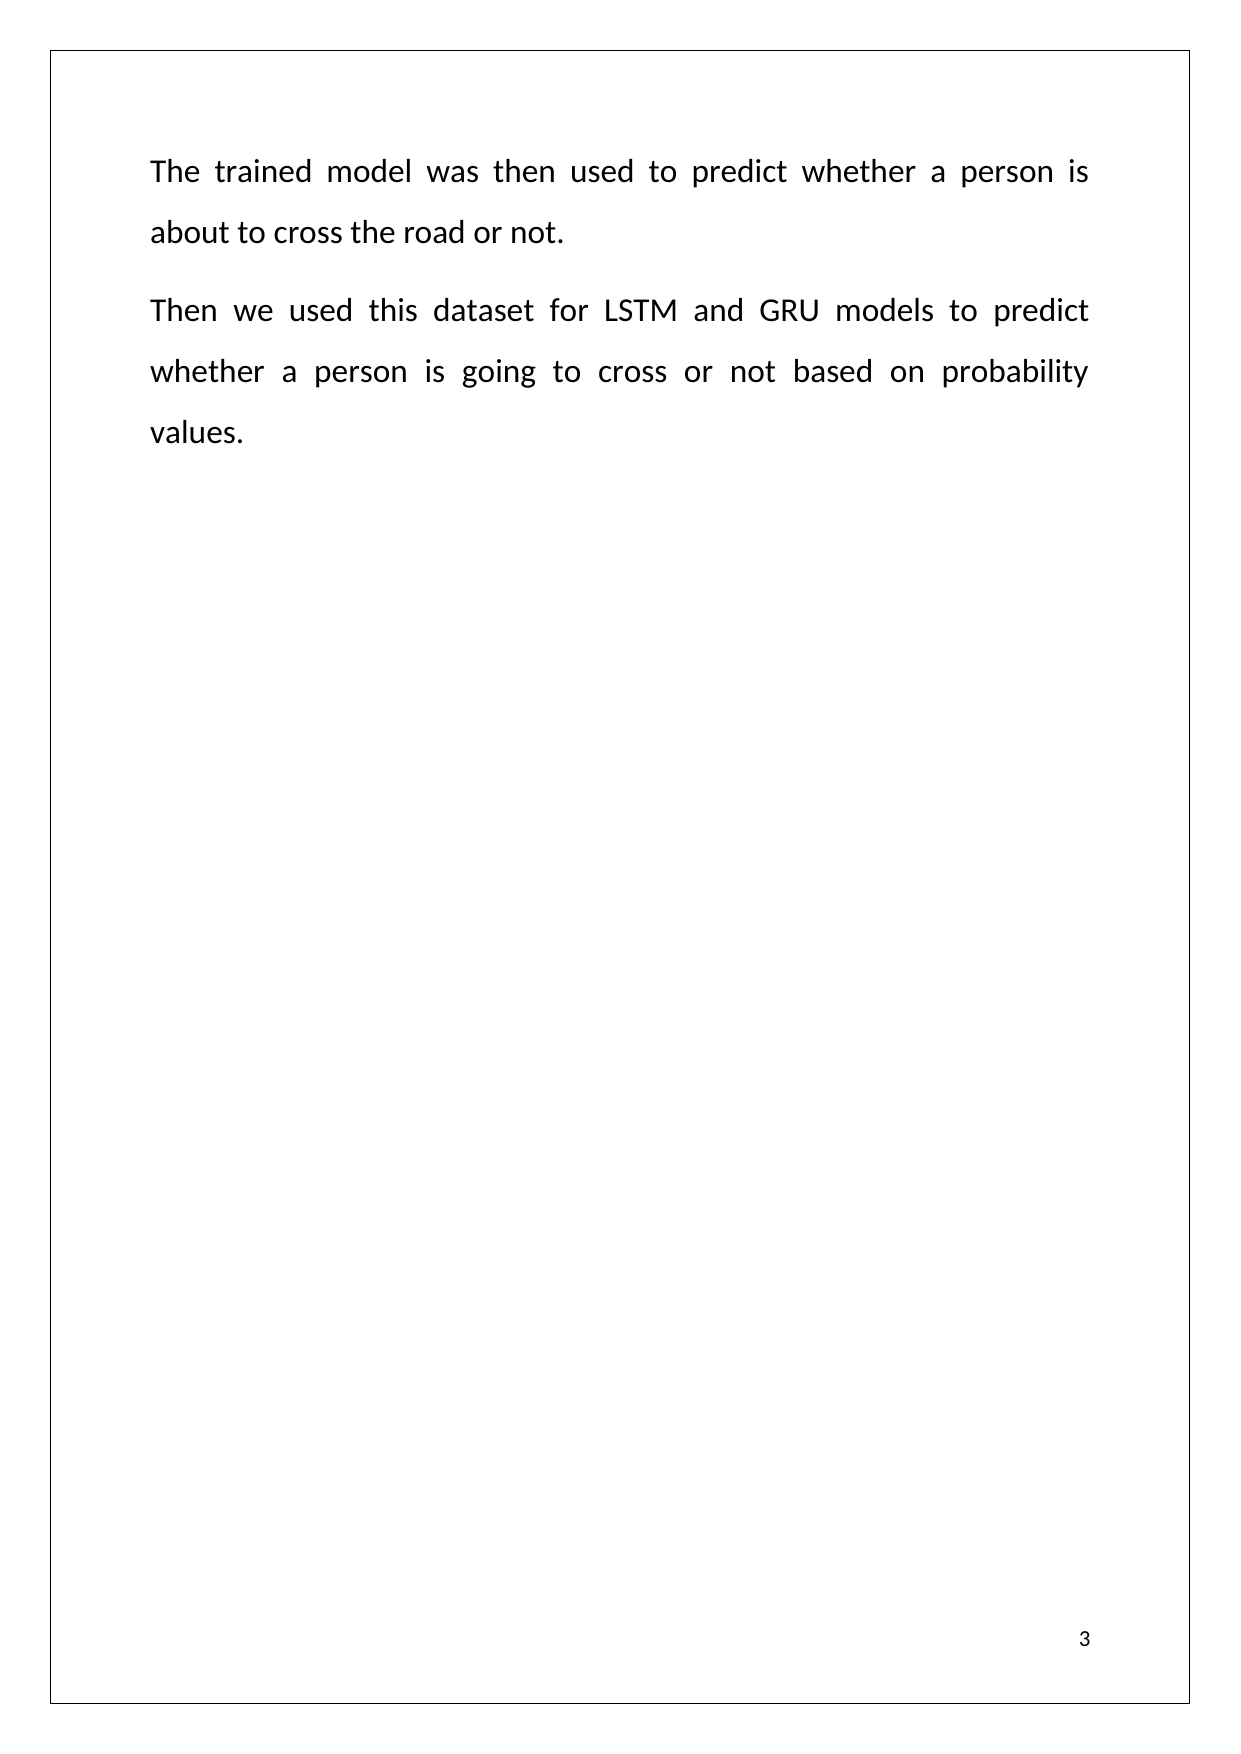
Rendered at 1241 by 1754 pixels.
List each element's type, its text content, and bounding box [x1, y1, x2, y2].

text The trained model was then used to predict whether a person is about to cross the road or not. [150, 150, 1090, 252]
text Then we used this dataset for LSTM and GRU models to predict whether a person is going to cross or not based on probability values. [150, 289, 1090, 452]
